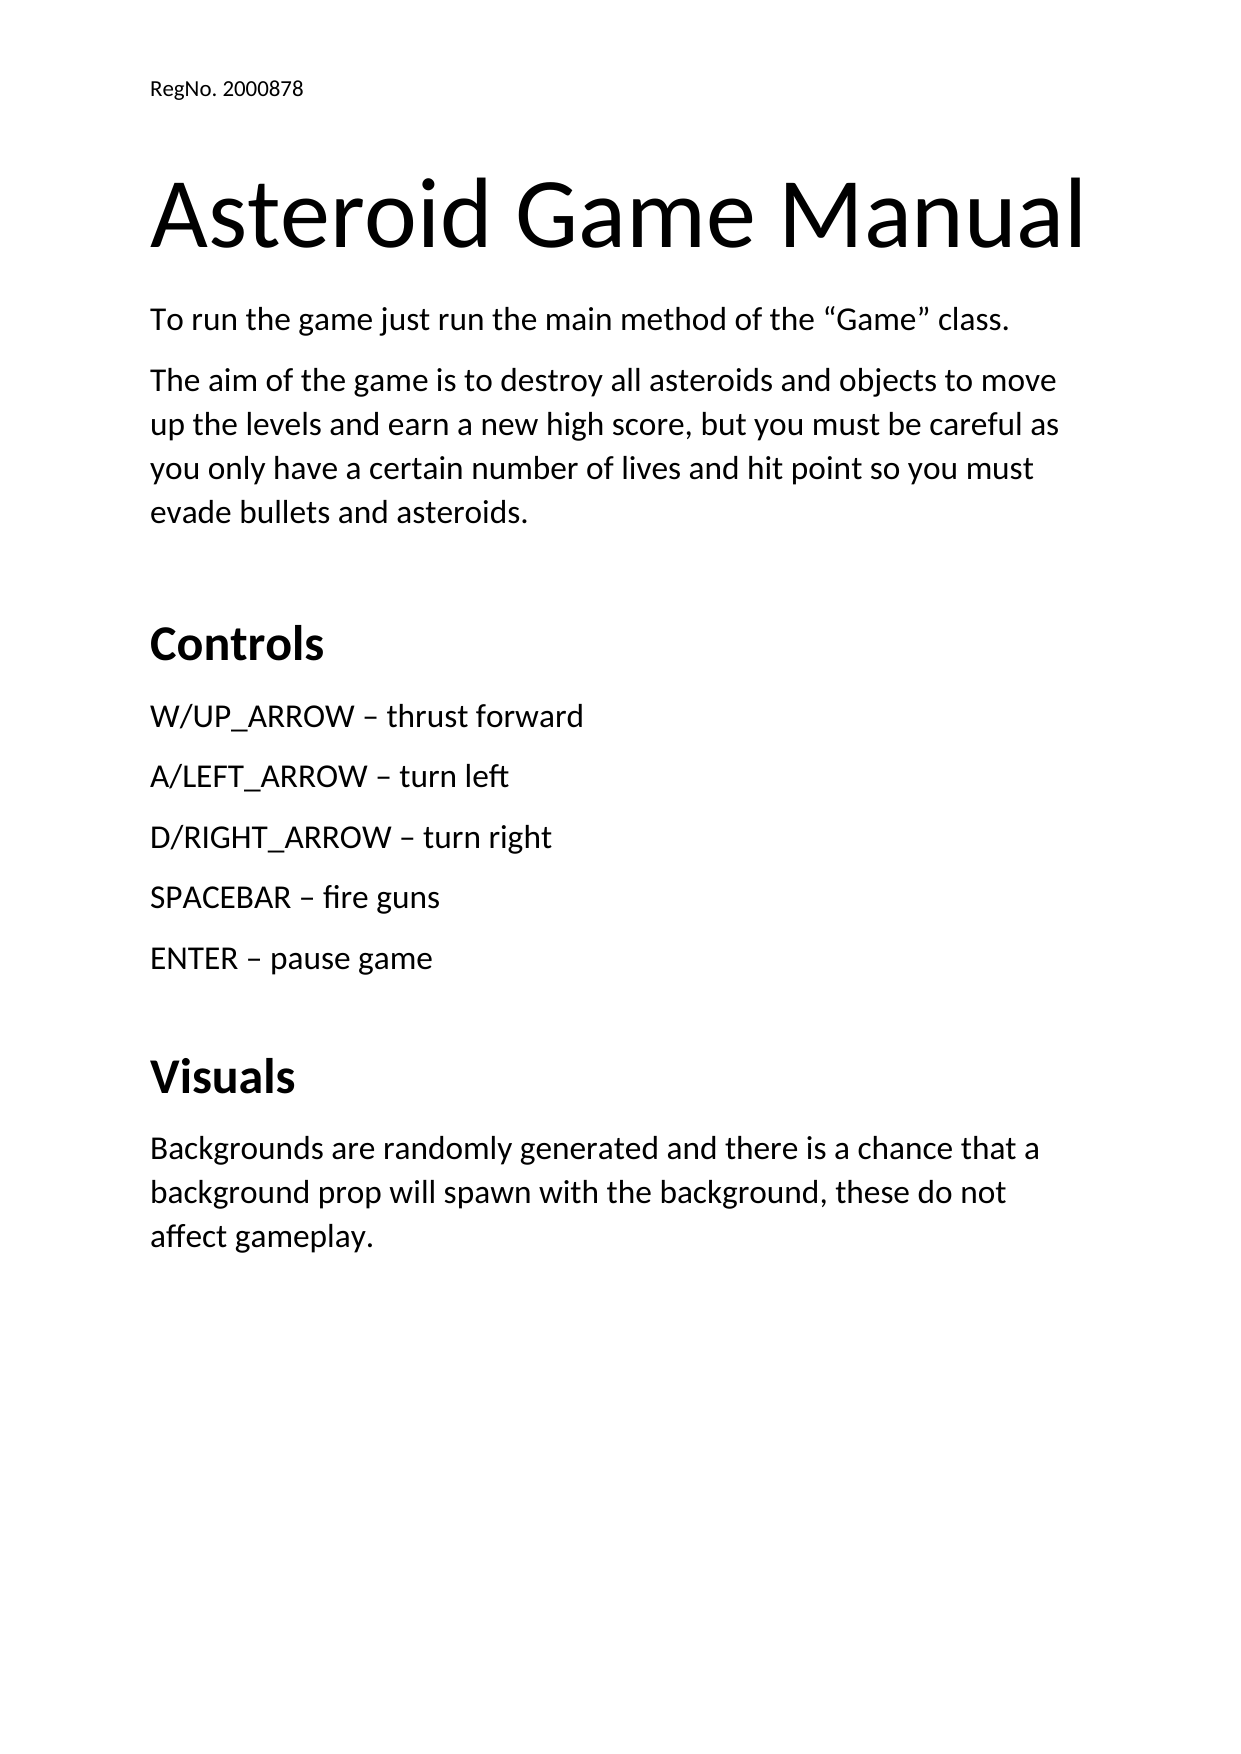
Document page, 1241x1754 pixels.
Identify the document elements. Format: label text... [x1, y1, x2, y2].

text Asteroid Game Manual [150, 150, 1090, 272]
text Backgrounds are randomly generated and there is a chance that a background prop will spawn with the background, these do not affect gameplay. [150, 1127, 1090, 1256]
text D/RIGHT_ARROW – turn right [150, 816, 1090, 857]
text A/LEFT_ARROW – turn left [150, 755, 1090, 796]
text SPACEBAR – fire guns [150, 877, 1090, 917]
text Controls [150, 612, 1090, 673]
text The aim of the game is to destroy all asteroids and objects to move up the levels and earn a new high score, but you must be careful as you only have a certain number of lives and hit point so you must evade bullets and asteroids. [150, 359, 1090, 532]
text To run the game just run the main method of the “Game” class. [150, 298, 1090, 339]
text Visuals [150, 1045, 1090, 1106]
text W/UP_ARROW – thrust forward [150, 695, 1090, 735]
text ENTER – pause game [150, 937, 1090, 978]
